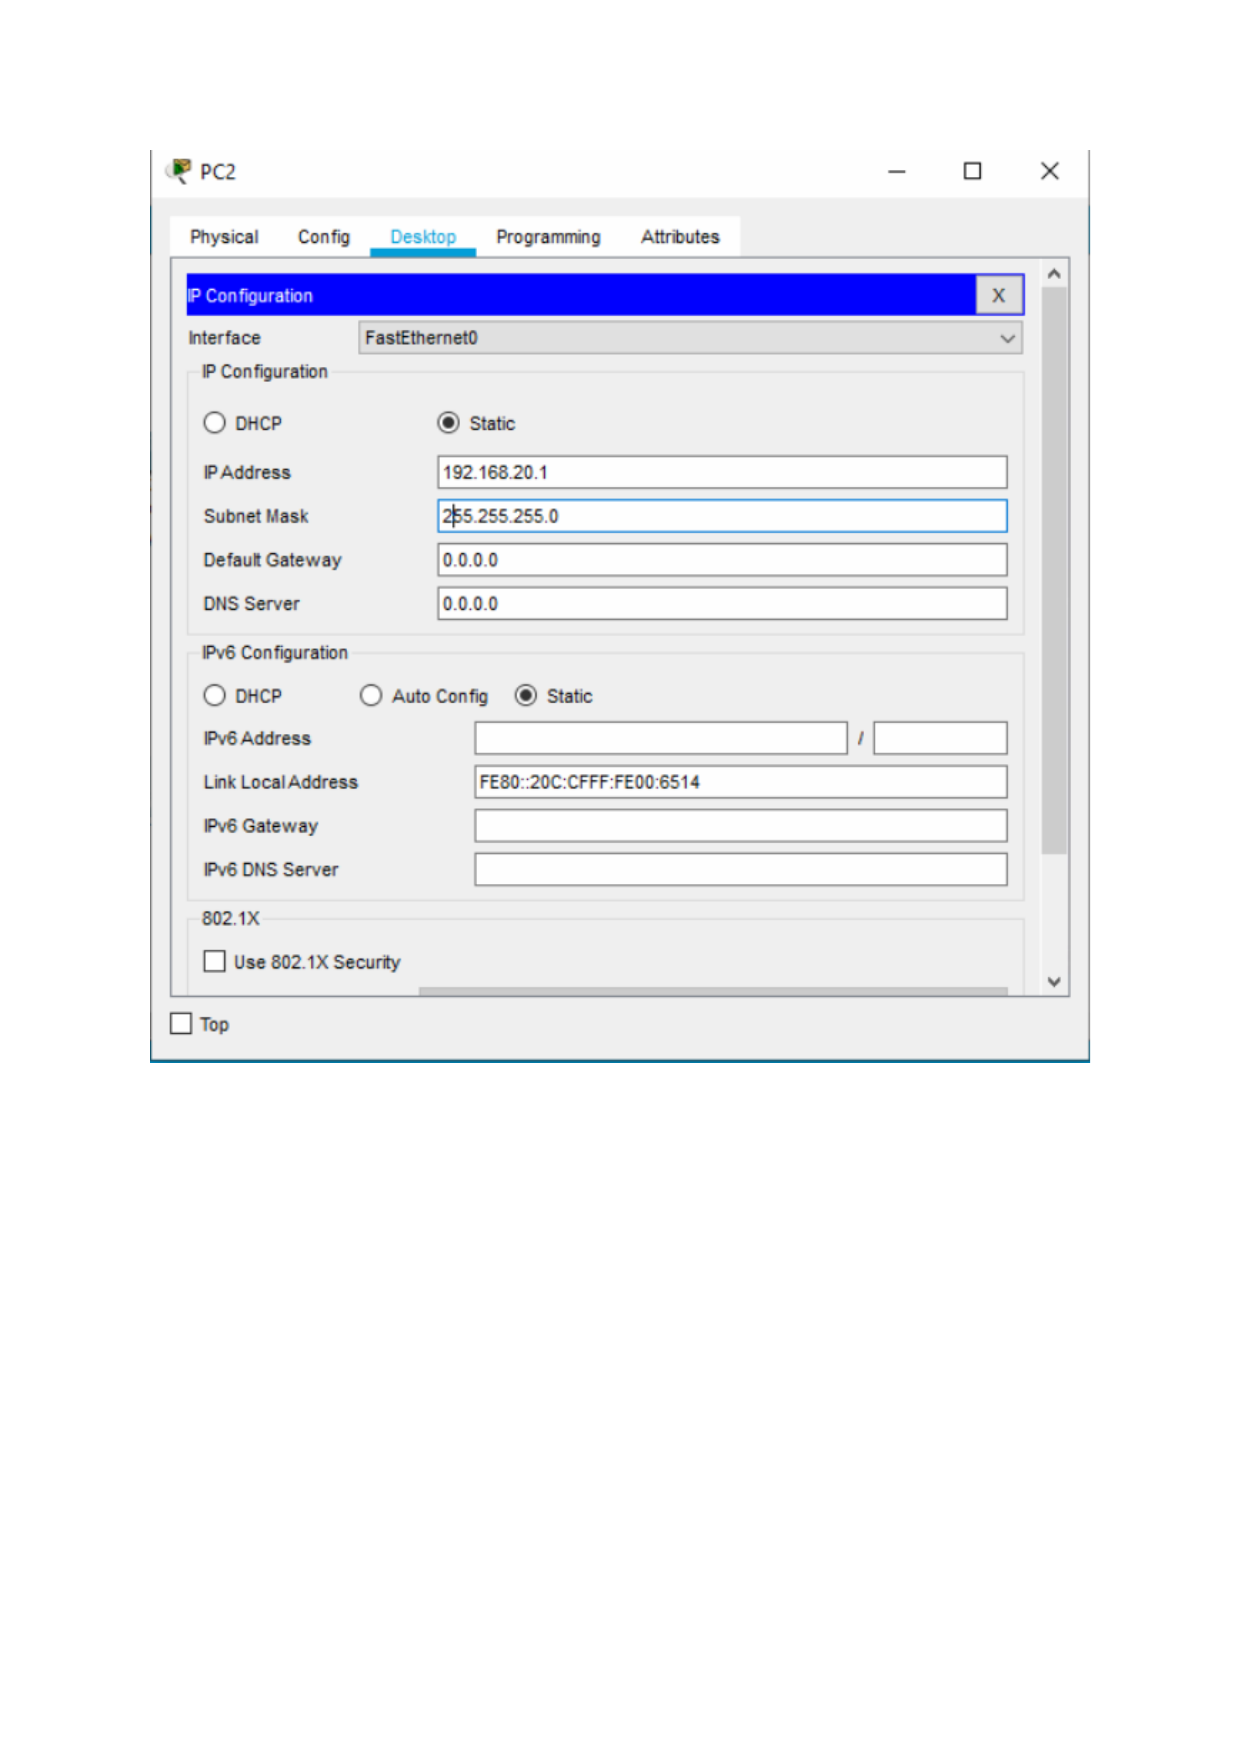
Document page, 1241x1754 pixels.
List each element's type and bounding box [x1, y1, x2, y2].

picture [150, 150, 1091, 1060]
